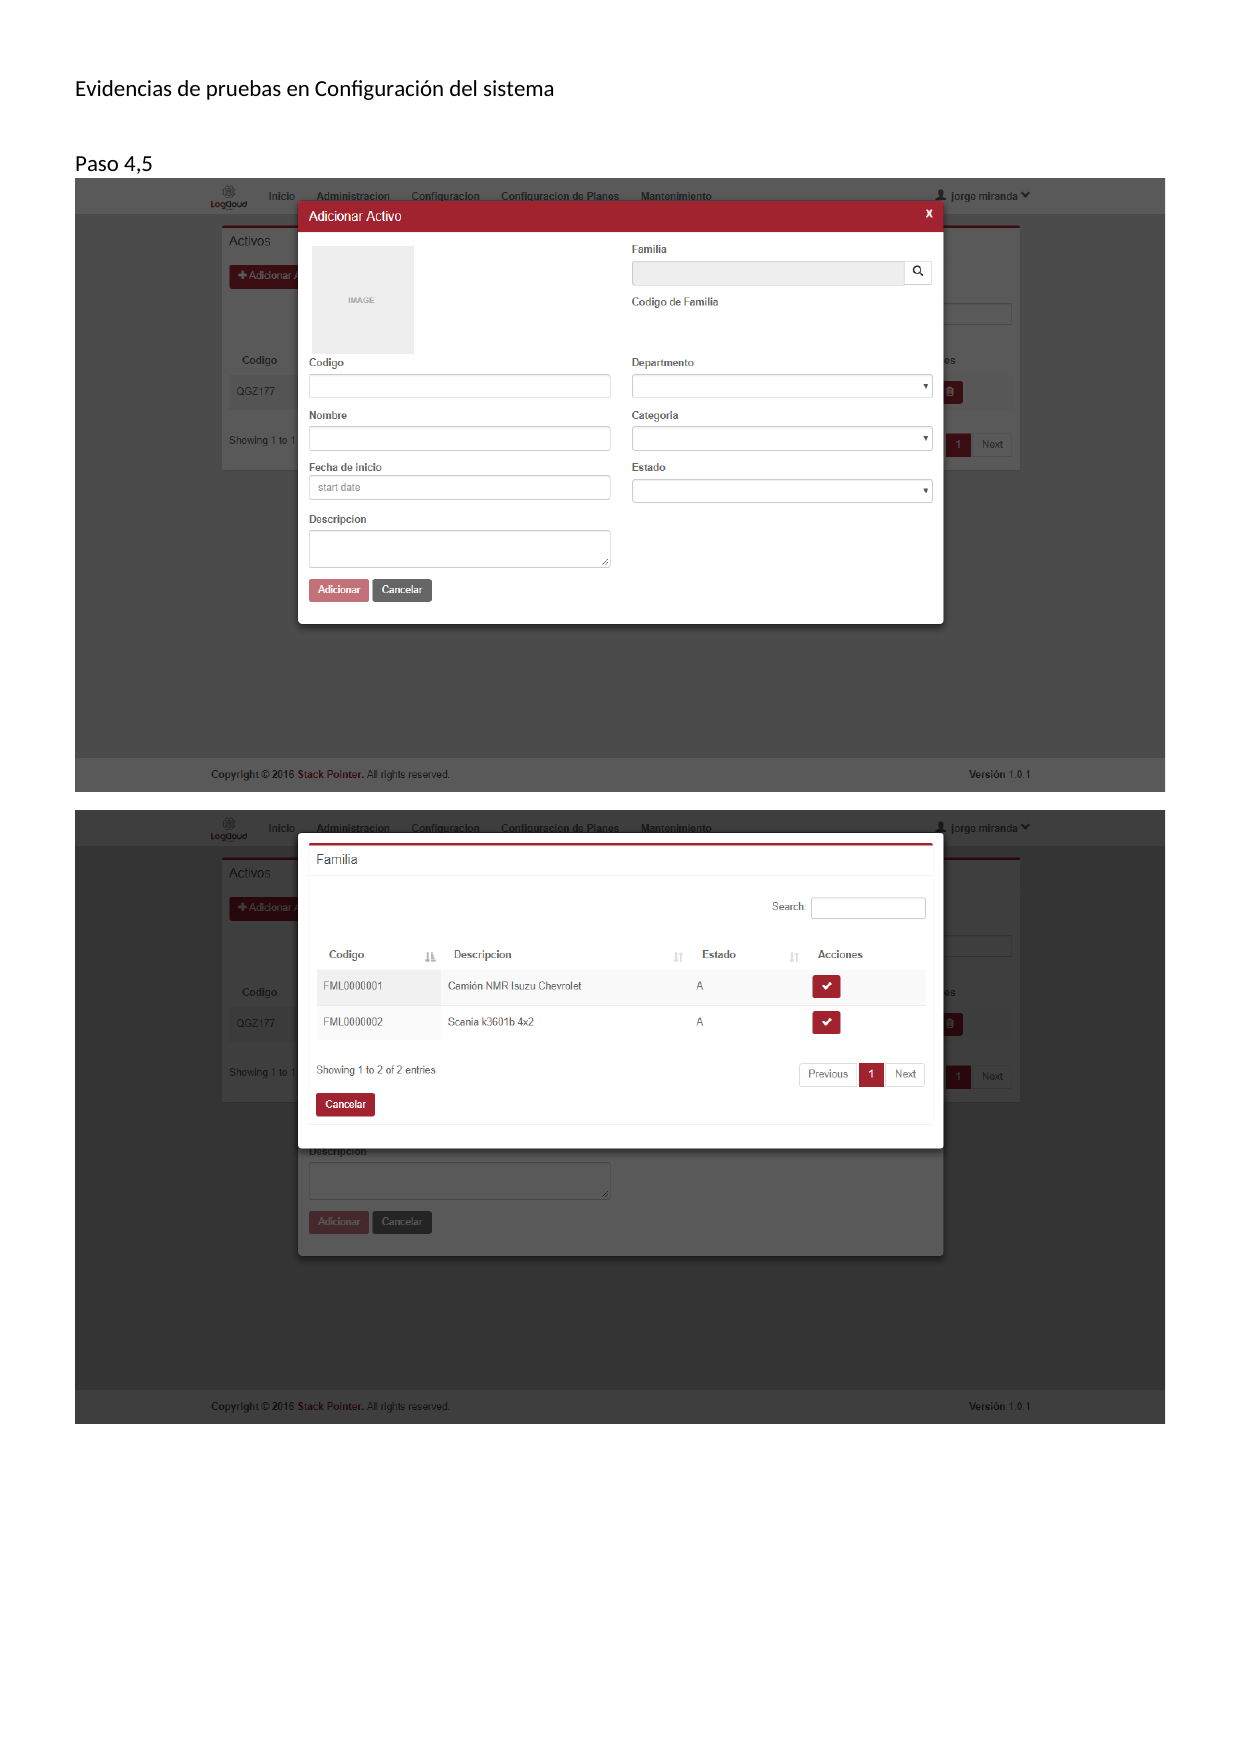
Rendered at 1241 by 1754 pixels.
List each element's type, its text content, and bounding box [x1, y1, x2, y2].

text Paso 4,5 [75, 149, 1165, 178]
picture [75, 810, 1166, 1424]
picture [75, 178, 1166, 792]
